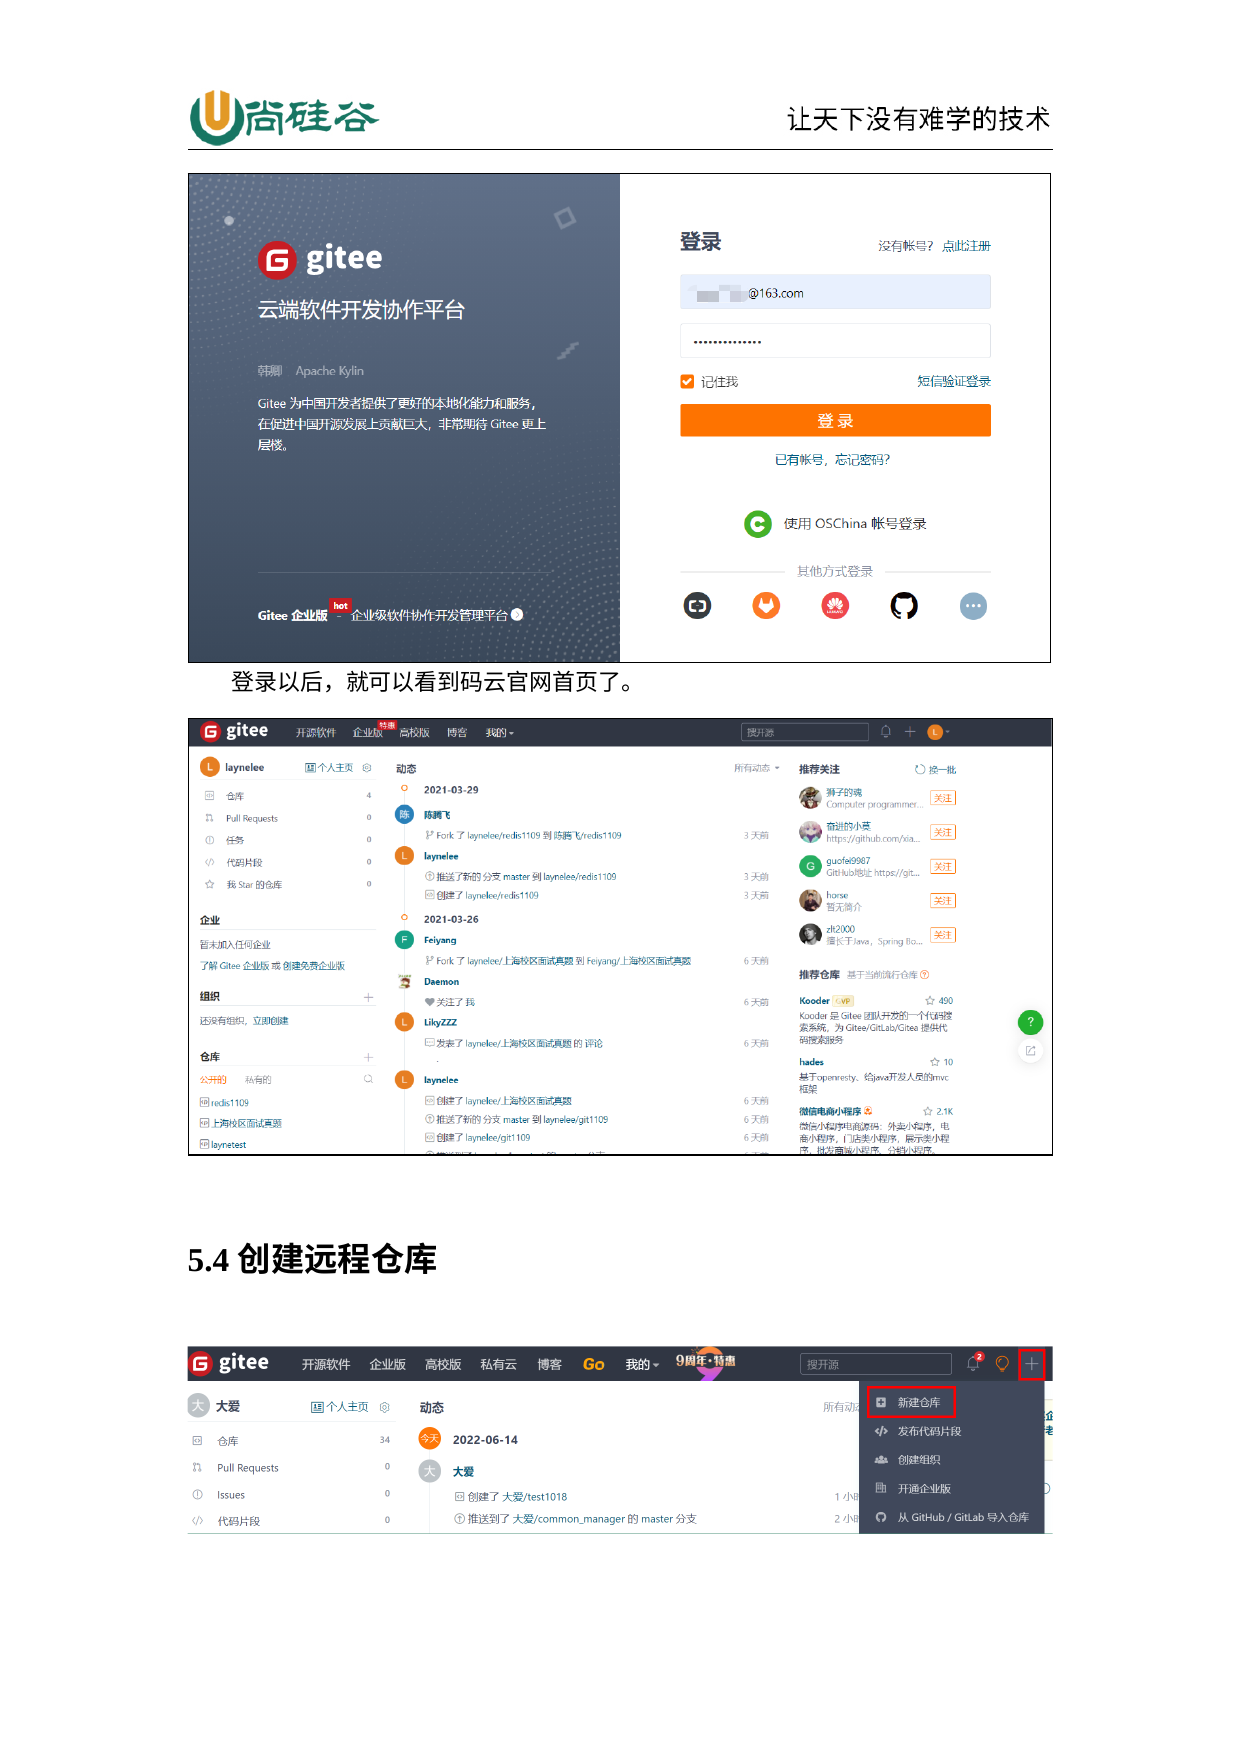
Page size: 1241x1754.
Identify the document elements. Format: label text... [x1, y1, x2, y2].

picture [189, 719, 1052, 1154]
picture [187, 1342, 1053, 1538]
subtitle 5.4 创建远程仓库 [187, 1233, 1053, 1281]
picture [187, 88, 1053, 147]
picture [189, 174, 1050, 662]
